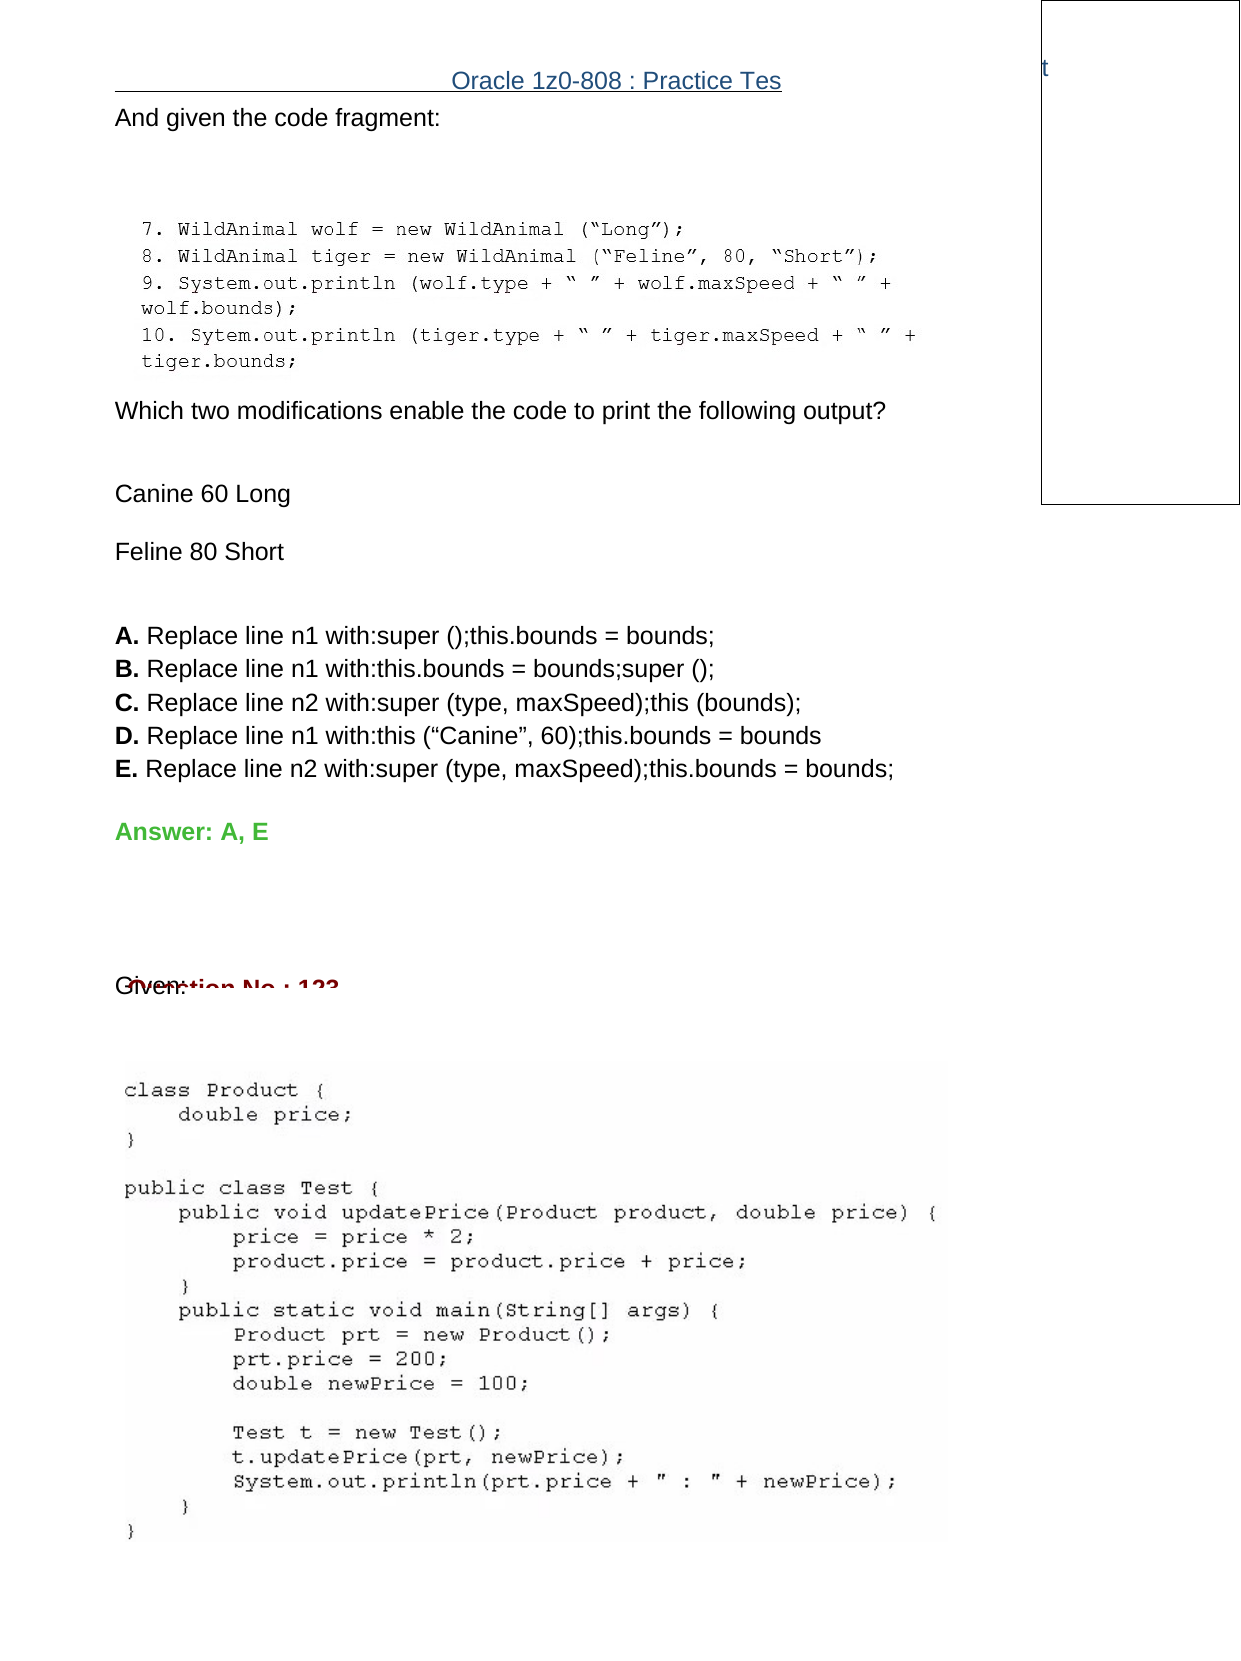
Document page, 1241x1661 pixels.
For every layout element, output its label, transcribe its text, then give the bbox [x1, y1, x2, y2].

text Feline 80 Short [114, 537, 1240, 566]
picture [133, 217, 926, 383]
text Oracle 1z0-808 : Practice Tes And given the code fragment: [114, 92, 782, 132]
list Replace line n1 with:this (“Canine”, 60);this.bounds = bounds [114, 721, 1240, 749]
picture [125, 1061, 948, 1542]
list Replace line n2 with:super (type, maxSpeed);this (bounds); [114, 687, 1240, 716]
text Oracle 1z0-808 : Practice Tes And given the code fragment: [114, 66, 782, 91]
text Given: [114, 971, 1240, 1000]
list Replace line n2 with:super (type, maxSpeed);this.bounds = bounds; [114, 754, 1240, 783]
subtitle Answer: A, E [114, 817, 1240, 845]
list Replace line n1 with:super ();this.bounds = bounds; [114, 621, 1240, 649]
picture [1042, 1, 1239, 504]
list Replace line n1 with:this.bounds = bounds;super (); [114, 654, 1240, 683]
